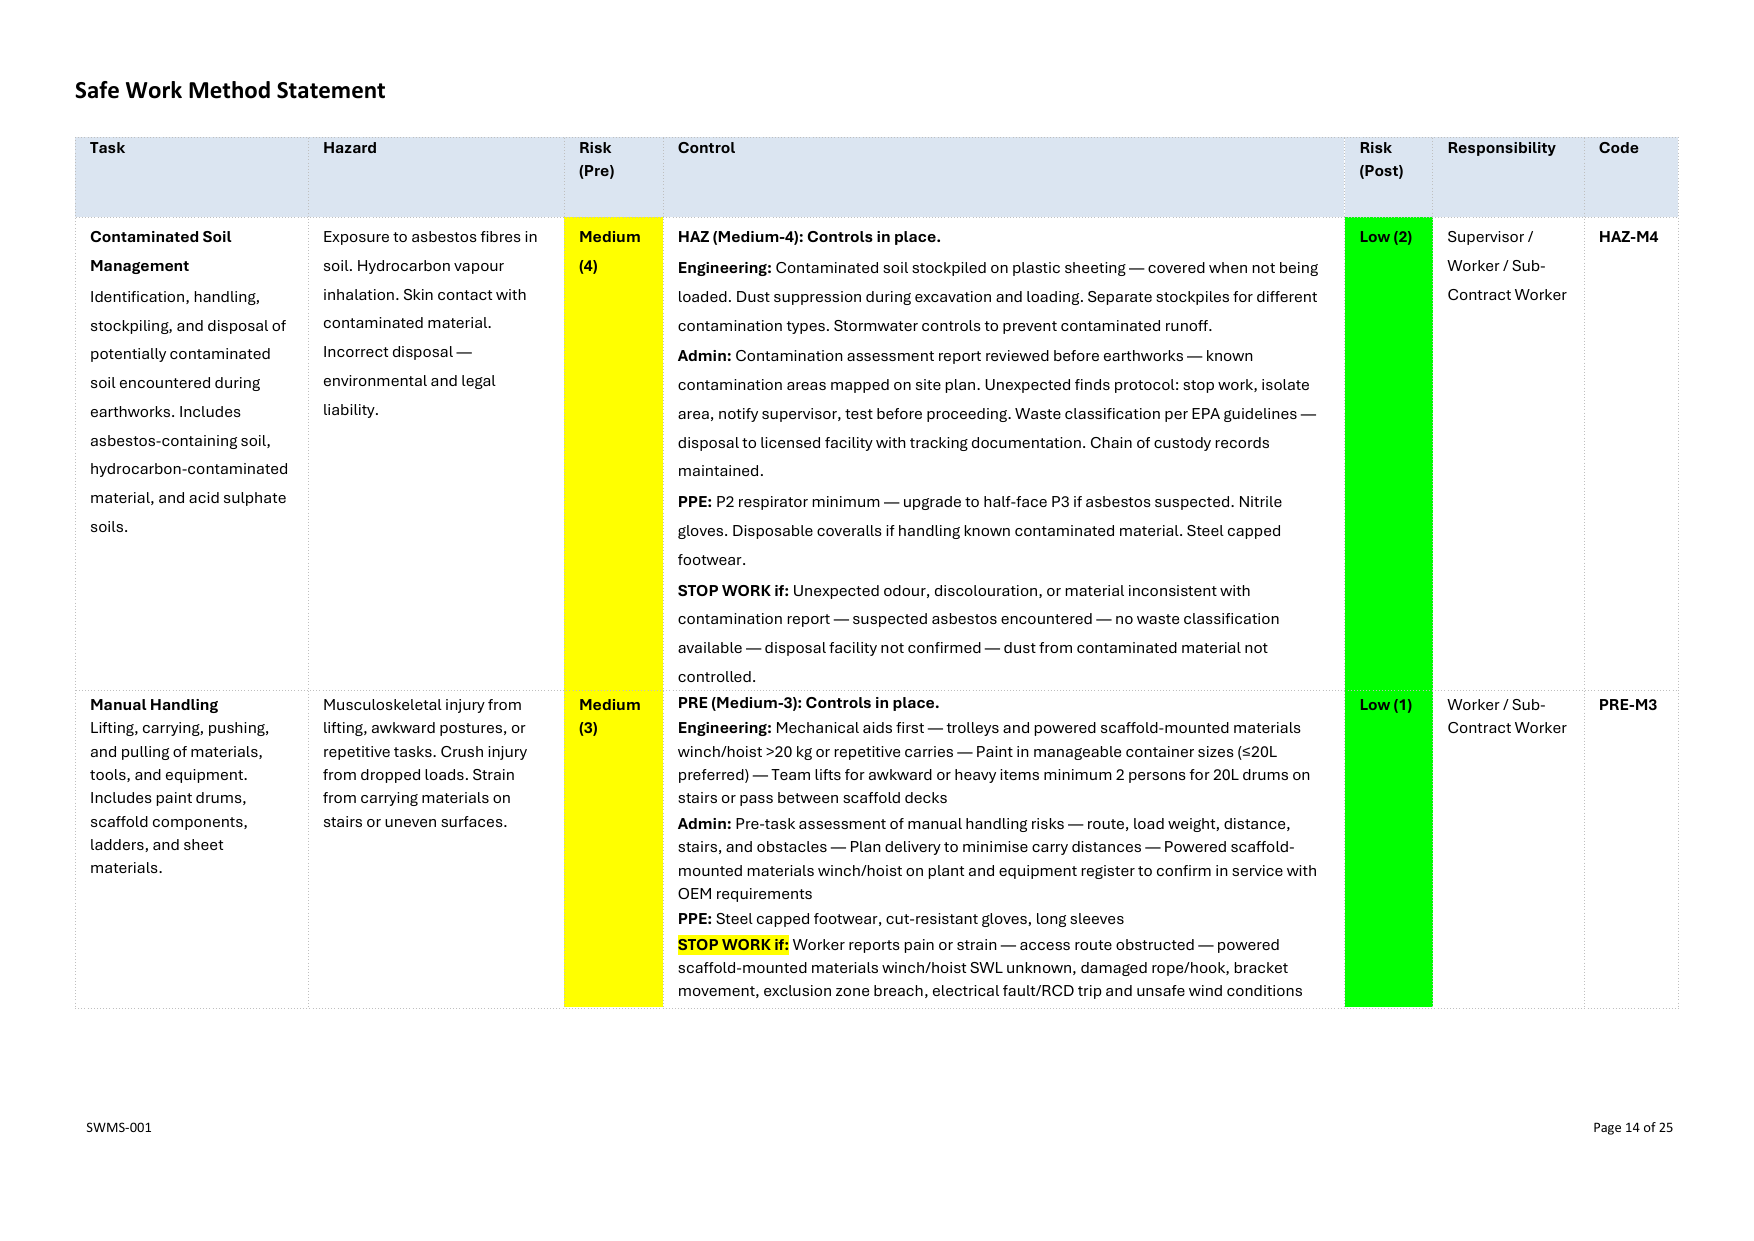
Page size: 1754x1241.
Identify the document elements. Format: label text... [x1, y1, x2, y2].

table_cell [1433, 217, 1584, 690]
table_header Code [1584, 137, 1678, 217]
table_header Hazard [308, 137, 564, 217]
table_cell Exposure to asbestos fibres in soil. Hydrocarbon vapour inhalation. Skin contact with contaminated material. Incorrect disposal — environmental and legal liability. [308, 217, 564, 690]
table_header Risk (Post) [1345, 137, 1433, 217]
table_cell Low (1) [1345, 690, 1433, 1007]
table_cell HAZ-M4 [1584, 217, 1678, 690]
table_cell Worker / Sub-Contract Worker [1433, 690, 1584, 1007]
table_cell PRE-M3 [1584, 690, 1678, 1007]
table_header Task [75, 137, 308, 217]
table_header Risk (Pre) [564, 137, 663, 217]
table_cell PRE (Medium-3): Controls in place. Engineering: Mechanical aids first — trolleys and powered scaffold-mounted materials winch/hoist >20 kg or repetitive carries — Paint in manageable container sizes (≤20L preferred) — Team lifts for awkward or heavy items minimum 2 persons for 20L drums on stairs or pass between scaffold decks Admin: Pre-task assessment of manual handling risks — route, load weight, distance, stairs, and obstacles — Plan delivery to minimise carry distances — Powered scaffold-mounted materials winch/hoist on plant and equipment register to confirm in service with OEM requirements PPE: Steel capped footwear, cut-resistant gloves, long sleeves STOP WORK if: Worker reports pain or strain — access route obstructed — powered scaffold-mounted materials winch/hoist SWL unknown, damaged rope/hook, bracket movement, exclusion zone breach, electrical fault/RCD trip and unsafe wind conditions [663, 690, 1344, 1007]
table_cell Low (2) [1345, 217, 1433, 690]
table_cell Musculoskeletal injury from lifting, awkward postures, or repetitive tasks. Crush injury from dropped loads. Strain from carrying materials on stairs or uneven surfaces. [308, 690, 564, 1007]
table_cell Contaminated Soil Management Identification, handling, stockpiling, and disposal of potentially contaminated soil encountered during earthworks. Includes asbestos-containing soil, hydrocarbon-contaminated material, and acid sulphate soils. [75, 217, 308, 690]
table_header Responsibility [1433, 137, 1584, 217]
table_cell Manual Handling Lifting, carrying, pushing, and pulling of materials, tools, and equipment. Includes paint drums, scaffold components, ladders, and sheet materials. [75, 690, 308, 1007]
table_cell Medium (3) [564, 690, 663, 1007]
table_header Control [663, 137, 1344, 217]
table_cell Medium (4) [564, 217, 663, 690]
table_cell HAZ (Medium-4): Controls in place. Engineering: Contaminated soil stockpiled on plastic sheeting — covered when not being loaded. Dust suppression during excavation and loading. Separate stockpiles for different contamination types. Stormwater controls to prevent contaminated runoff. Admin: Contamination assessment report reviewed before earthworks — known contamination areas mapped on site plan. Unexpected finds protocol: stop work, isolate area, notify supervisor, test before proceeding. Waste classification per EPA guidelines — disposal to licensed facility with tracking documentation. Chain of custody records maintained. PPE: P2 respirator minimum — upgrade to half-face P3 if asbestos suspected. Nitrile gloves. Disposable coveralls if handling known contaminated material. Steel capped footwear. STOP WORK if: Unexpected odour, discolouration, or material inconsistent with contamination report — suspected asbestos encountered — no waste classification available — disposal facility not confirmed — dust from contaminated material not controlled. [663, 217, 1344, 690]
